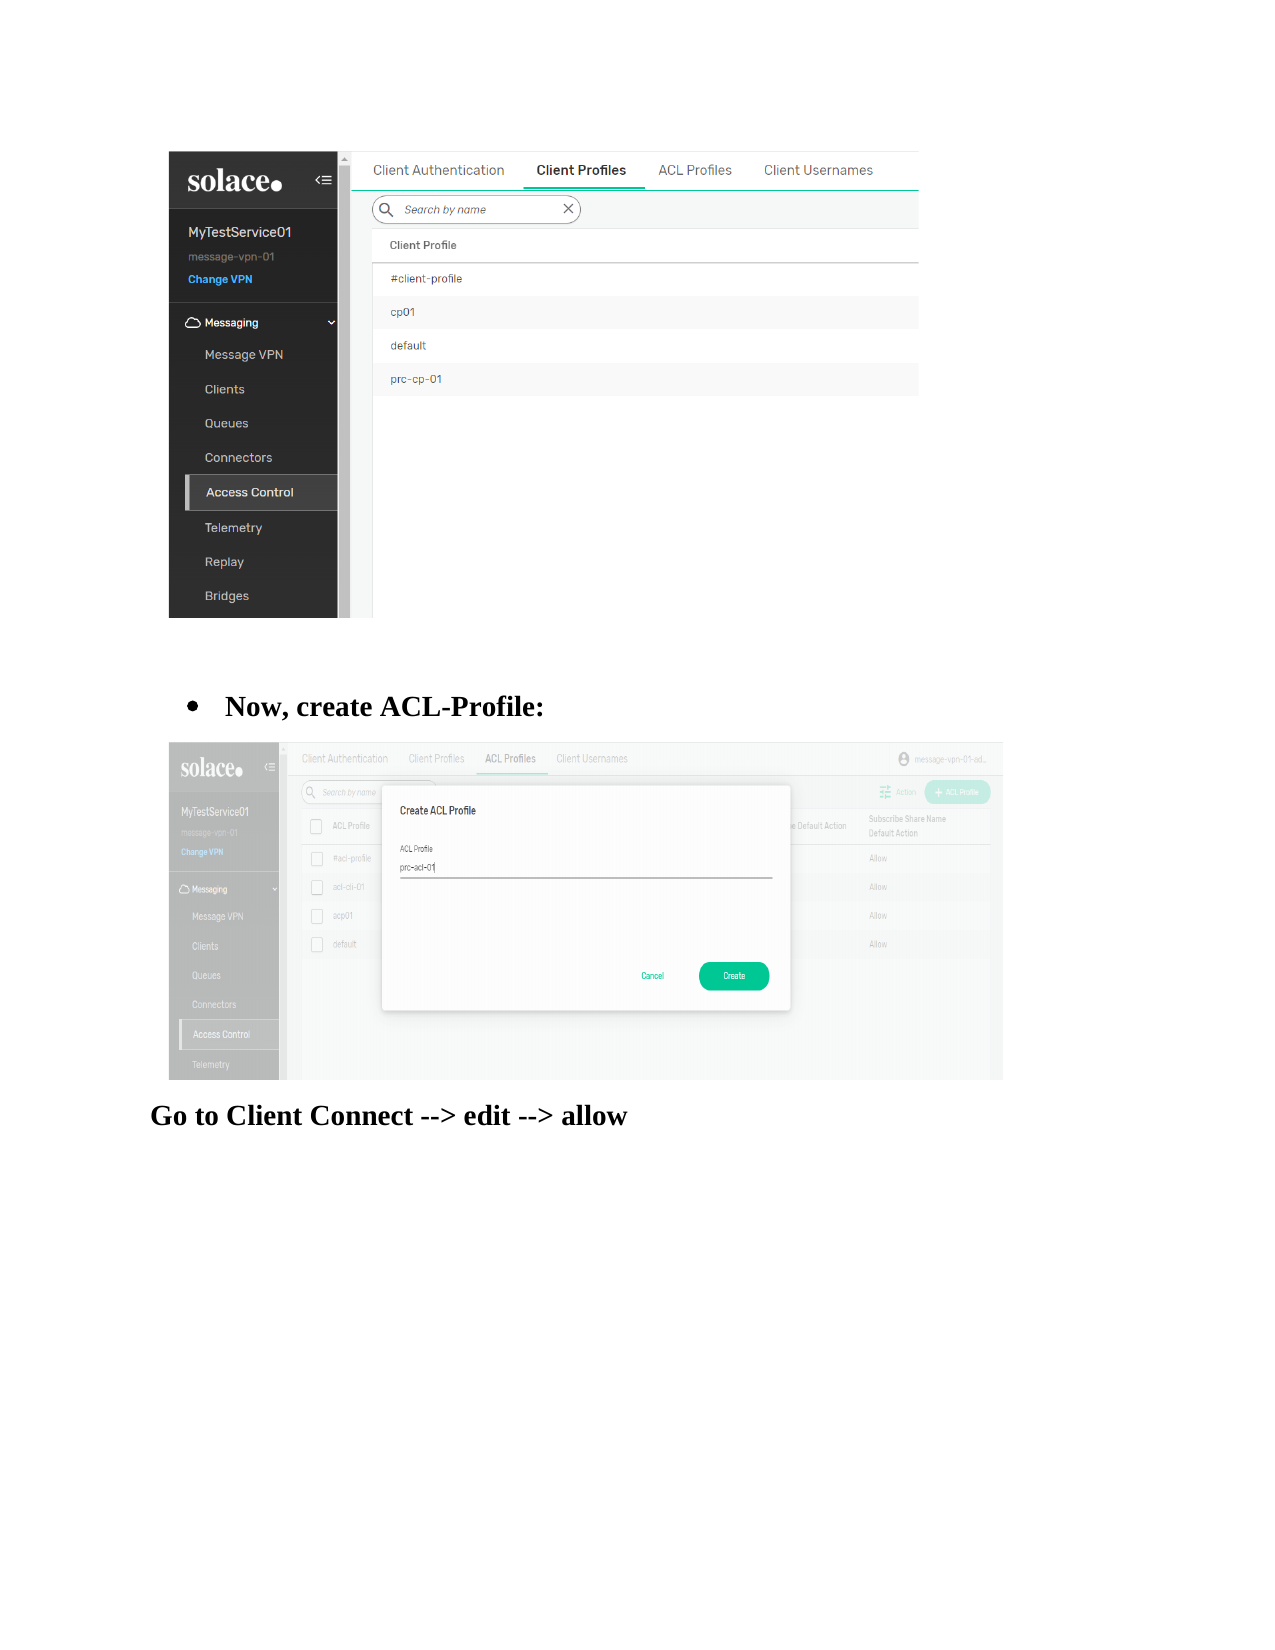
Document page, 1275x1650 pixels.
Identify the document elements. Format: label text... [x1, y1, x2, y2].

list Now, create ACL-Profile: [187, 689, 1125, 722]
text Go to Client Connect --> edit --> allow [150, 1098, 1125, 1132]
